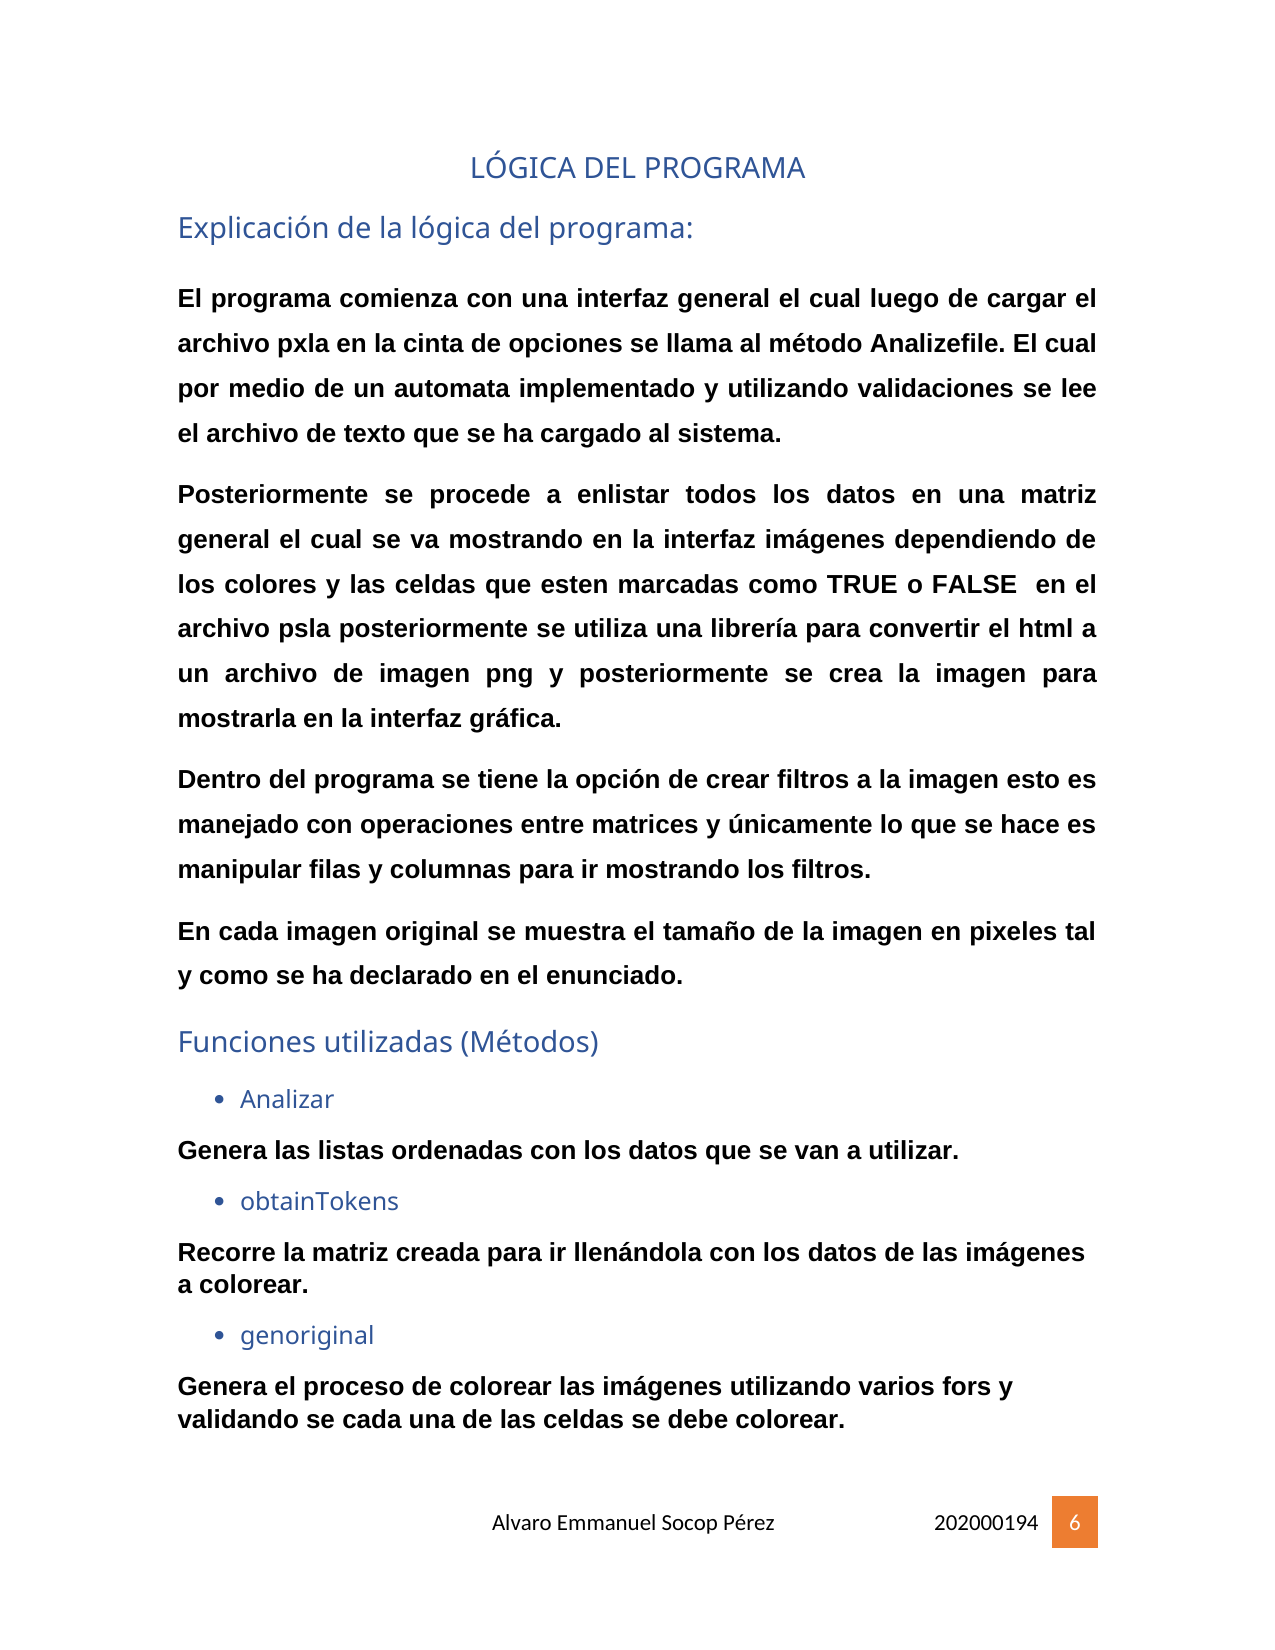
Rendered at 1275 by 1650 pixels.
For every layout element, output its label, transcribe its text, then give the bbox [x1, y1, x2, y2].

text Explicación de la lógica del programa: [177, 207, 1098, 247]
text Genera el proceso de colorear las imágenes utilizando varios fors y validando se cada una de las celdas se debe colorear. [177, 1371, 1098, 1433]
list obtainTokens [215, 1183, 1098, 1218]
text Posteriormente se procede a enlistar todos los datos en una matriz general el cual se va mostrando en la interfaz imágenes dependiendo de los colores y las celdas que esten marcadas como TRUE o FALSE en el archivo psla posteriormente se utiliza una librería para convertir el html a un archivo de imagen png y posteriormente se crea la imagen para mostrarla en la interfaz gráfica. [177, 479, 1098, 733]
text LÓGICA DEL PROGRAMA [177, 148, 1098, 187]
text El programa comienza con una interfaz general el cual luego de cargar el archivo pxla en la cinta de opciones se llama al método Analizefile. El cual por medio de un automata implementado y utilizando validaciones se lee el archivo de texto que se ha cargado al sistema. [177, 283, 1098, 447]
text En cada imagen original se muestra el tamaño de la imagen en pixeles tal y como se ha declarado en el enunciado. [177, 916, 1098, 990]
text Recorre la matriz creada para ir llenándola con los datos de las imágenes a colorear. [177, 1237, 1098, 1299]
text Dentro del programa se tiene la opción de crear filtros a la imagen esto es manejado con operaciones entre matrices y únicamente lo que se hace es manipular filas y columnas para ir mostrando los filtros. [177, 764, 1098, 884]
list Analizar [215, 1081, 1098, 1115]
list genoriginal [215, 1318, 1098, 1352]
text Funciones utilizadas (Métodos) [177, 1022, 1098, 1061]
text Genera las listas ordenadas con los datos que se van a utilizar. [177, 1135, 1098, 1164]
